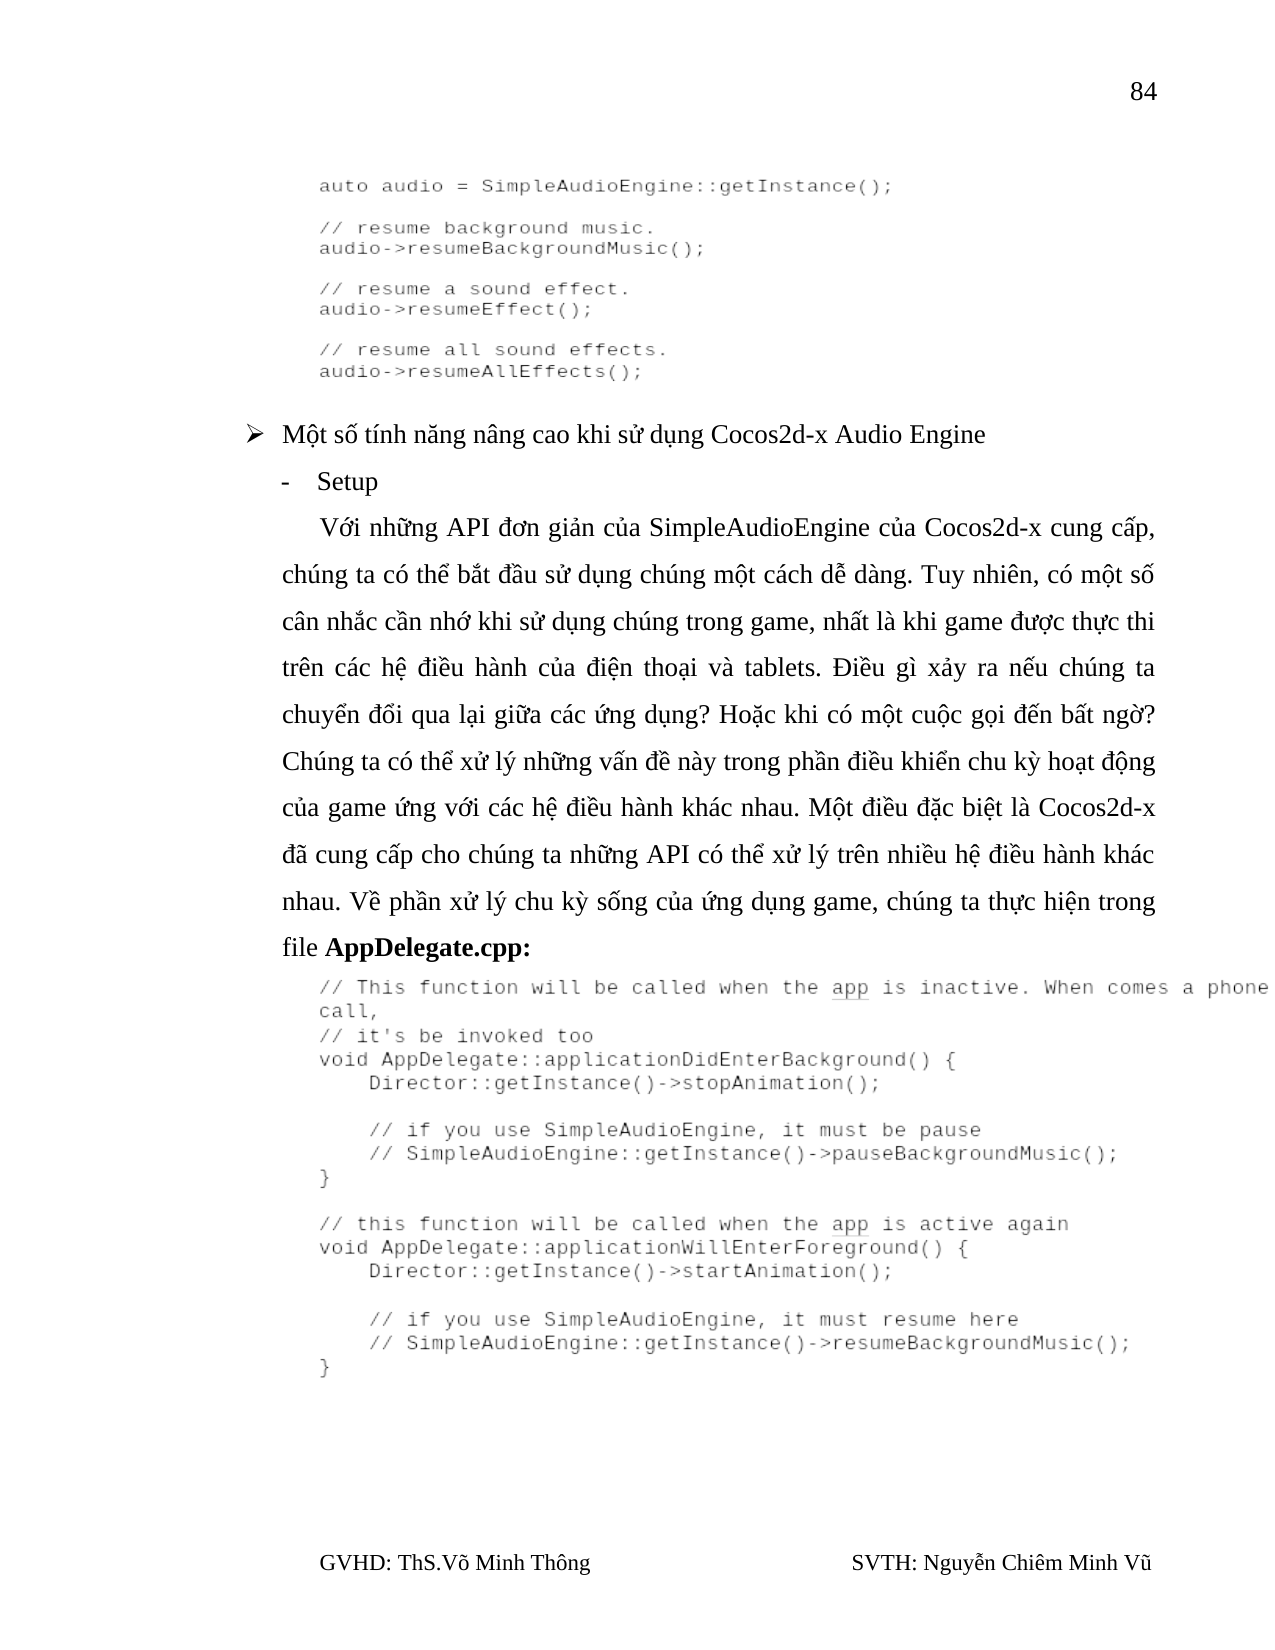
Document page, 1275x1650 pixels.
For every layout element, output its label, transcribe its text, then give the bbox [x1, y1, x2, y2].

list Một số tính năng nâng cao khi sử dụng Cocos2d-x Audio Engine [244, 418, 1157, 449]
text - Setup [281, 464, 1157, 496]
text Với những API đơn giản của SimpleAudioEngine của Cocos2d-x cung cấp, chúng ta có thể bắt đầu sử dụng chúng một cách dễ dàng. Tuy nhiên, có một số cân nhắc cần nhớ khi sử dụng chúng trong game, nhất là khi game được thực thi trên các hệ điều hành của điện thoại và tablets. Điều gì xảy ra nếu chúng ta chuyển đổi qua lại giữa các ứng dụng? Hoặc khi có một cuộc gọi đến bất ngờ? Chúng ta có thể xử lý những vấn đề này trong phần điều khiển chu kỳ hoạt động của game ứng với các hệ điều hành khác nhau. Một điều đặc biệt là Cocos2d-x đã cung cấp cho chúng ta những API có thể xử lý trên nhiều hệ điều hành khác nhau. Về phần xử lý chu kỳ sống của ứng dụng game, chúng ta thực hiện trong file AppDelegate.cpp: [282, 511, 1157, 962]
